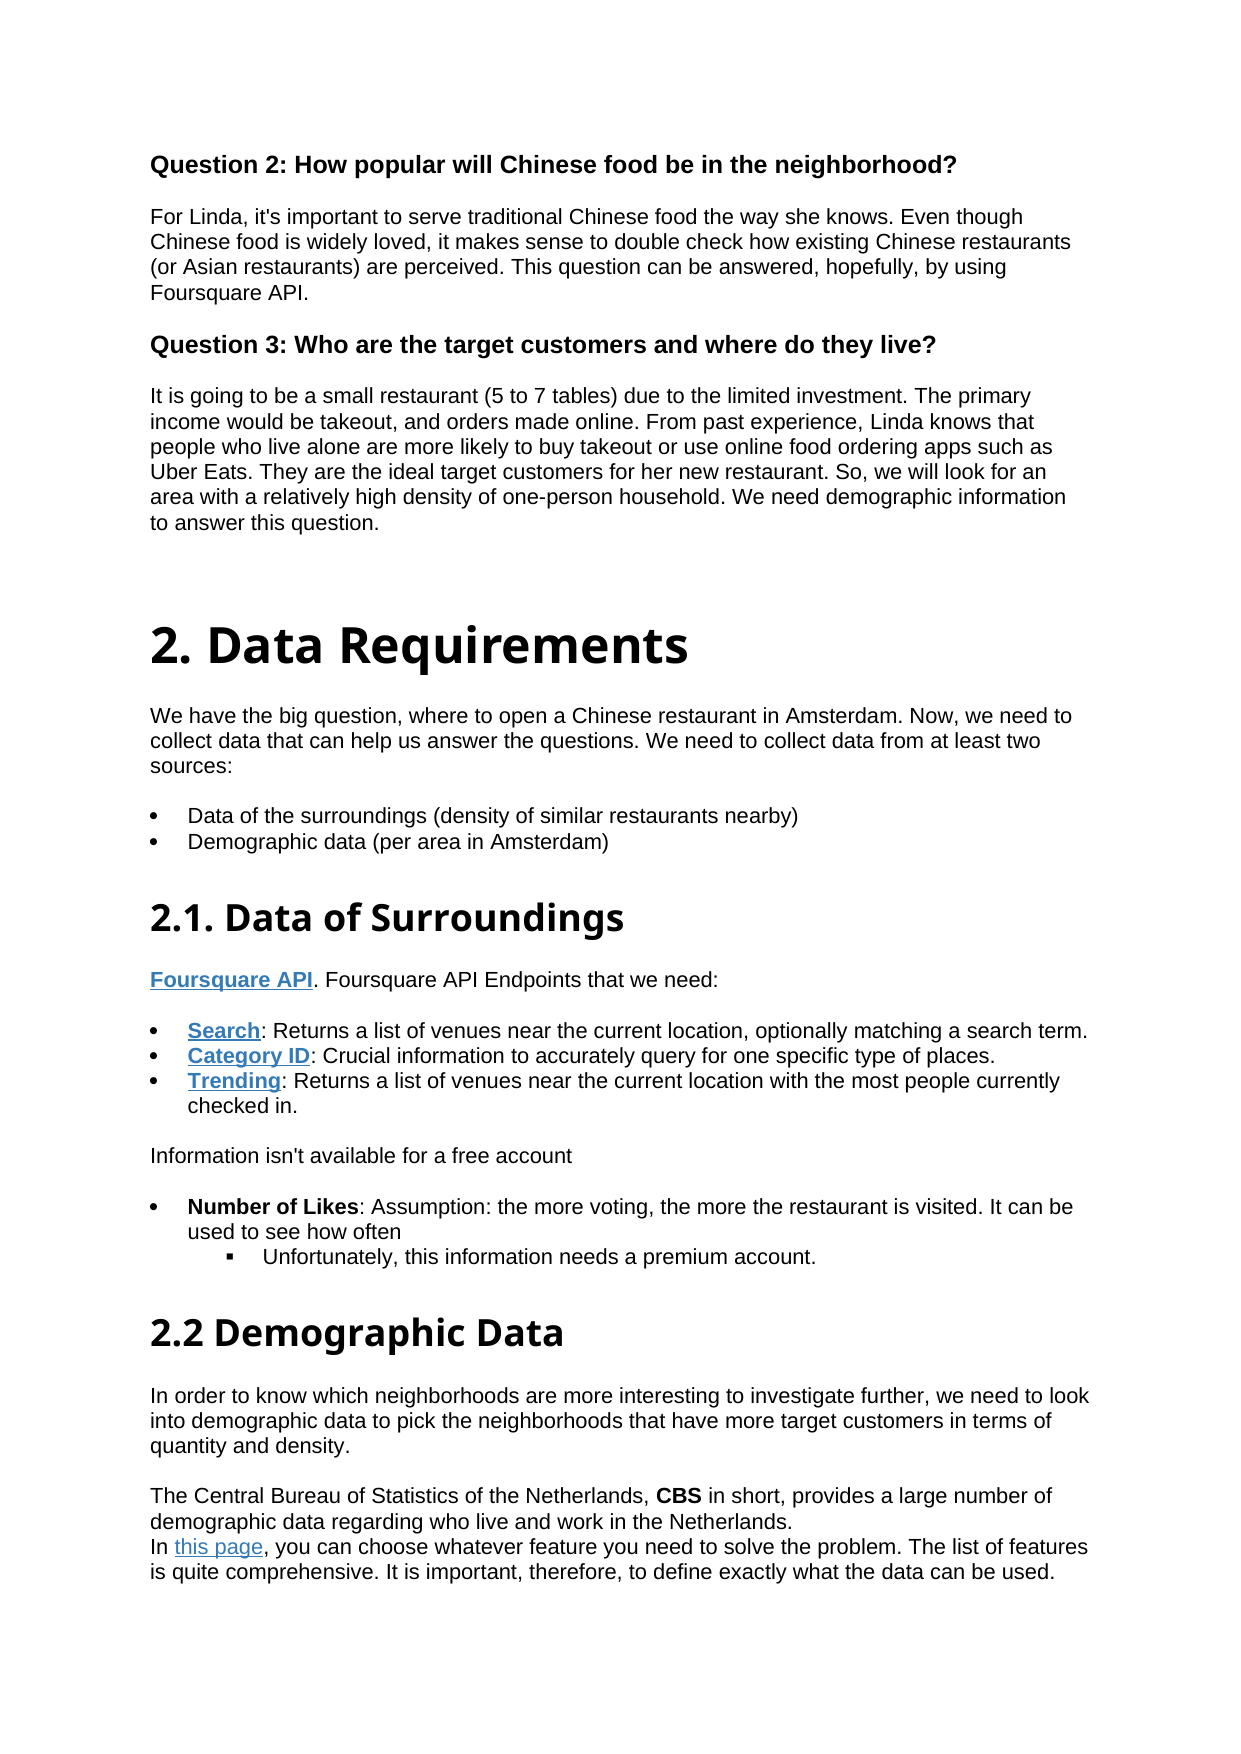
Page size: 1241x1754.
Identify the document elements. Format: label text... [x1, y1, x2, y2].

text The Central Bureau of Statistics of the Netherlands, CBS in short, provides a large number of demographic data regarding who live and work in the Netherlands. In this page, you can choose whatever feature you need to solve the problem. The list of features is quite comprehensive. It is important, therefore, to define exactly what the data can be used. [150, 1483, 1090, 1584]
text We have the big question, where to open a Chinese restaurant in Amsterdam. Now, we need to collect data that can help us answer the questions. We need to collect data from at least two sources: [150, 703, 1090, 778]
list Unfortunately, this information needs a premium account. [225, 1244, 1090, 1269]
list Search: Returns a list of venues near the current location, optionally matching a search term. [150, 1017, 1090, 1043]
text It is going to be a small restaurant (5 to 7 tables) due to the limited investment. The primary income would be takeout, and orders made online. From past experience, Linda knows that people who live alone are more likely to buy takeout or use online food ordering apps such as Uber Eats. They are the ideal target customers for her new restaurant. So, we will look for an area with a relatively high density of one-person household. We need demographic information to answer this question. [150, 383, 1090, 534]
subtitle 2. Data Requirements [150, 609, 1090, 678]
list Data of the surroundings (density of similar restaurants nearby) [150, 803, 1090, 828]
list Category ID: Crucial information to accurately query for one specific type of places. [150, 1043, 1090, 1068]
text In order to know which neighborhoods are more interesting to investigate further, we need to look into demographic data to pick the neighborhoods that have more target customers in terms of quantity and density. [150, 1383, 1090, 1458]
list Number of Likes: Assumption: the more voting, the more the restaurant is visited. It can be used to see how often [150, 1193, 1090, 1244]
list Demographic data (per area in Amsterdam) [150, 828, 1090, 854]
text Question 2: How popular will Chinese food be in the neighborhood? [150, 150, 1090, 179]
list Trending: Returns a list of venues near the current location with the most people currently checked in. [150, 1068, 1090, 1118]
text Information isn't available for a free account [150, 1143, 1090, 1168]
subtitle 2.1. Data of Surroundings [150, 891, 1090, 942]
text For Linda, it's important to serve traditional Chinese food the way she knows. Even though Chinese food is widely loved, it makes sense to double check how existing Chinese restaurants (or Asian restaurants) are perceived. This question can be answered, hopefully, by using Foursquare API. [150, 204, 1090, 304]
text Foursquare API. Foursquare API Endpoints that we need: [150, 967, 1090, 992]
text Question 3: Who are the target customers and where do they live? [150, 329, 1090, 358]
subtitle 2.2 Demographic Data [150, 1307, 1090, 1358]
